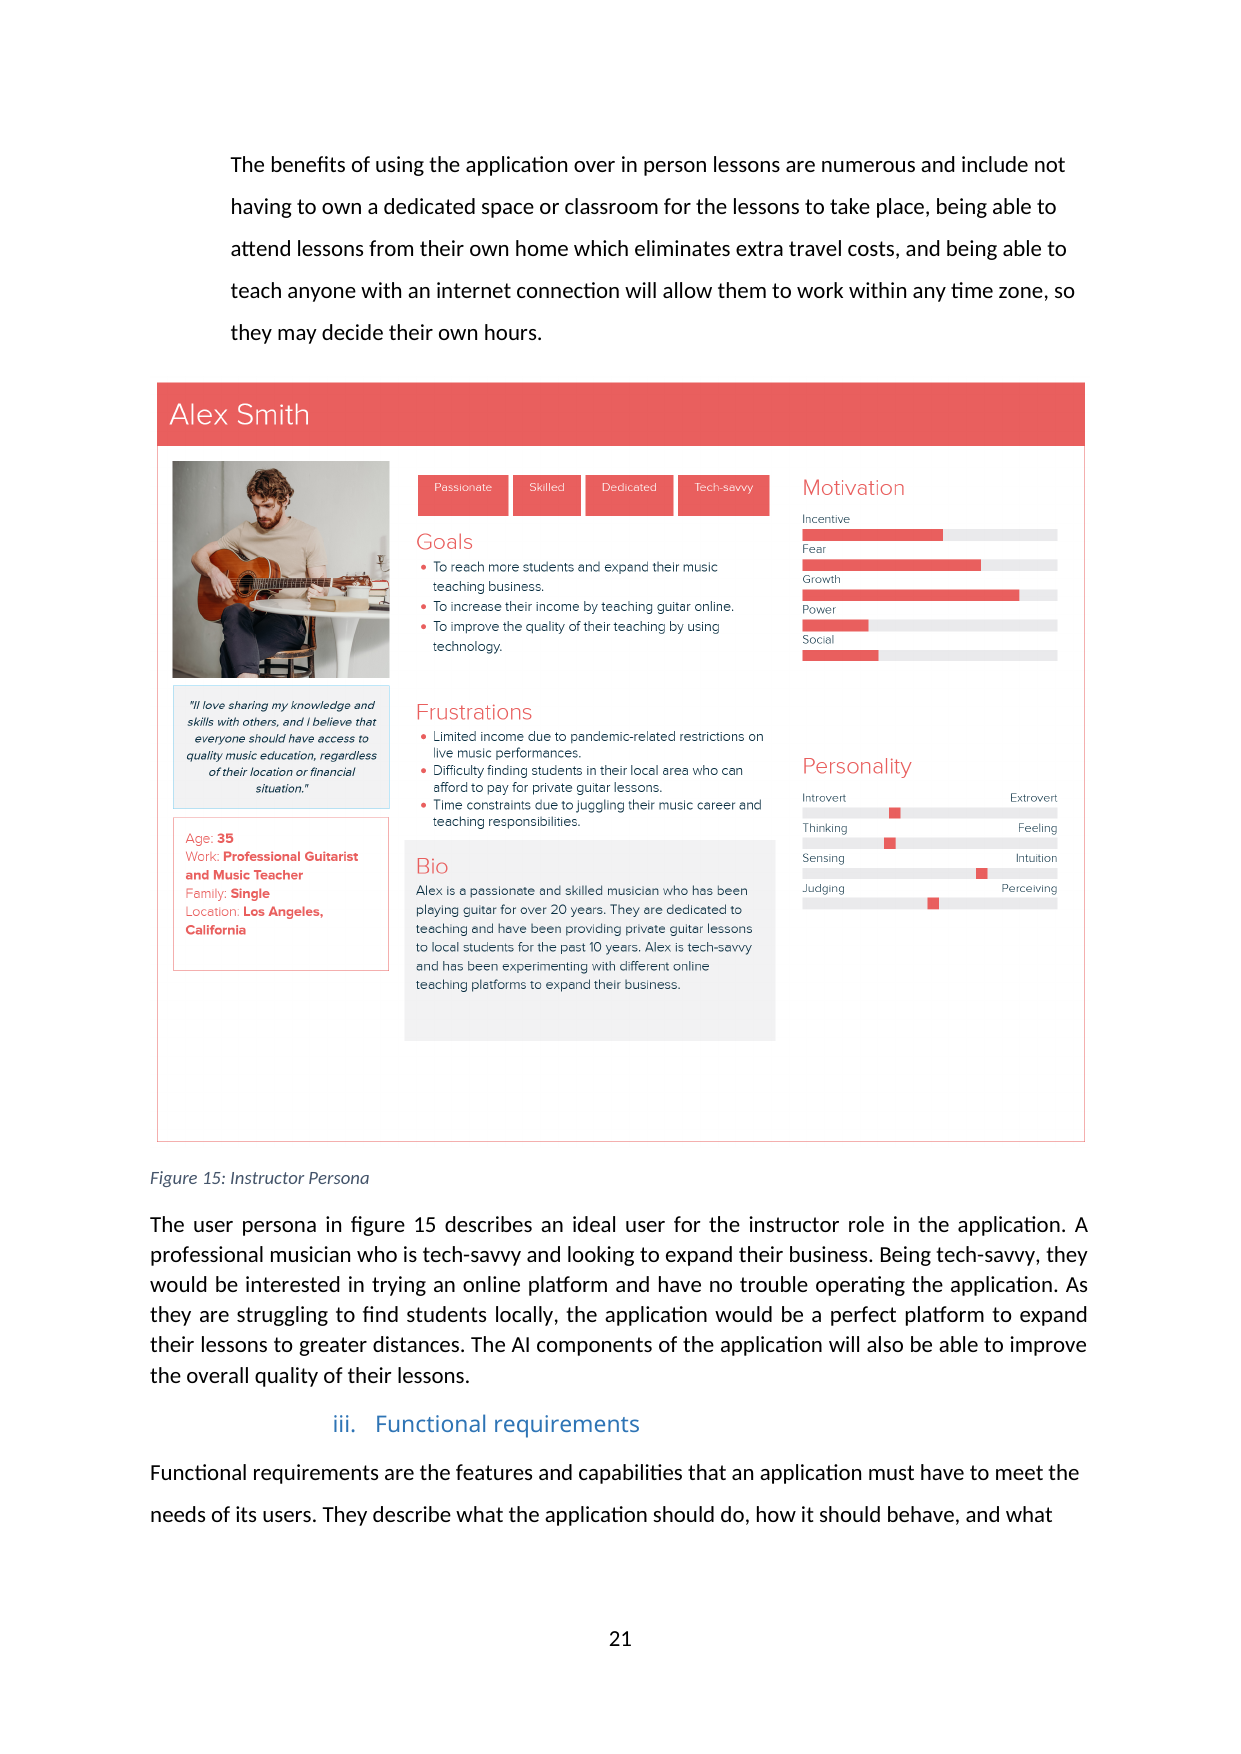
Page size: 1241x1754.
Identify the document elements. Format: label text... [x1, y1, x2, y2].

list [193, 150, 1090, 346]
text The user persona in figure 15 describes an ideal user for the instructor role in the application. A professional musician who is tech-savvy and looking to expand their business. Being tech-savvy, they would be interested in trying an online platform and have no trouble operating the application. As they are struggling to find students locally, the application would be a perfect platform to expand their lessons to greater distances. The AI components of the application will also be able to improve the overall quality of their lessons. [150, 1210, 1090, 1389]
picture [150, 376, 1091, 1148]
subtitle Functional requirements [356, 1408, 1090, 1439]
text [150, 1458, 1090, 1528]
